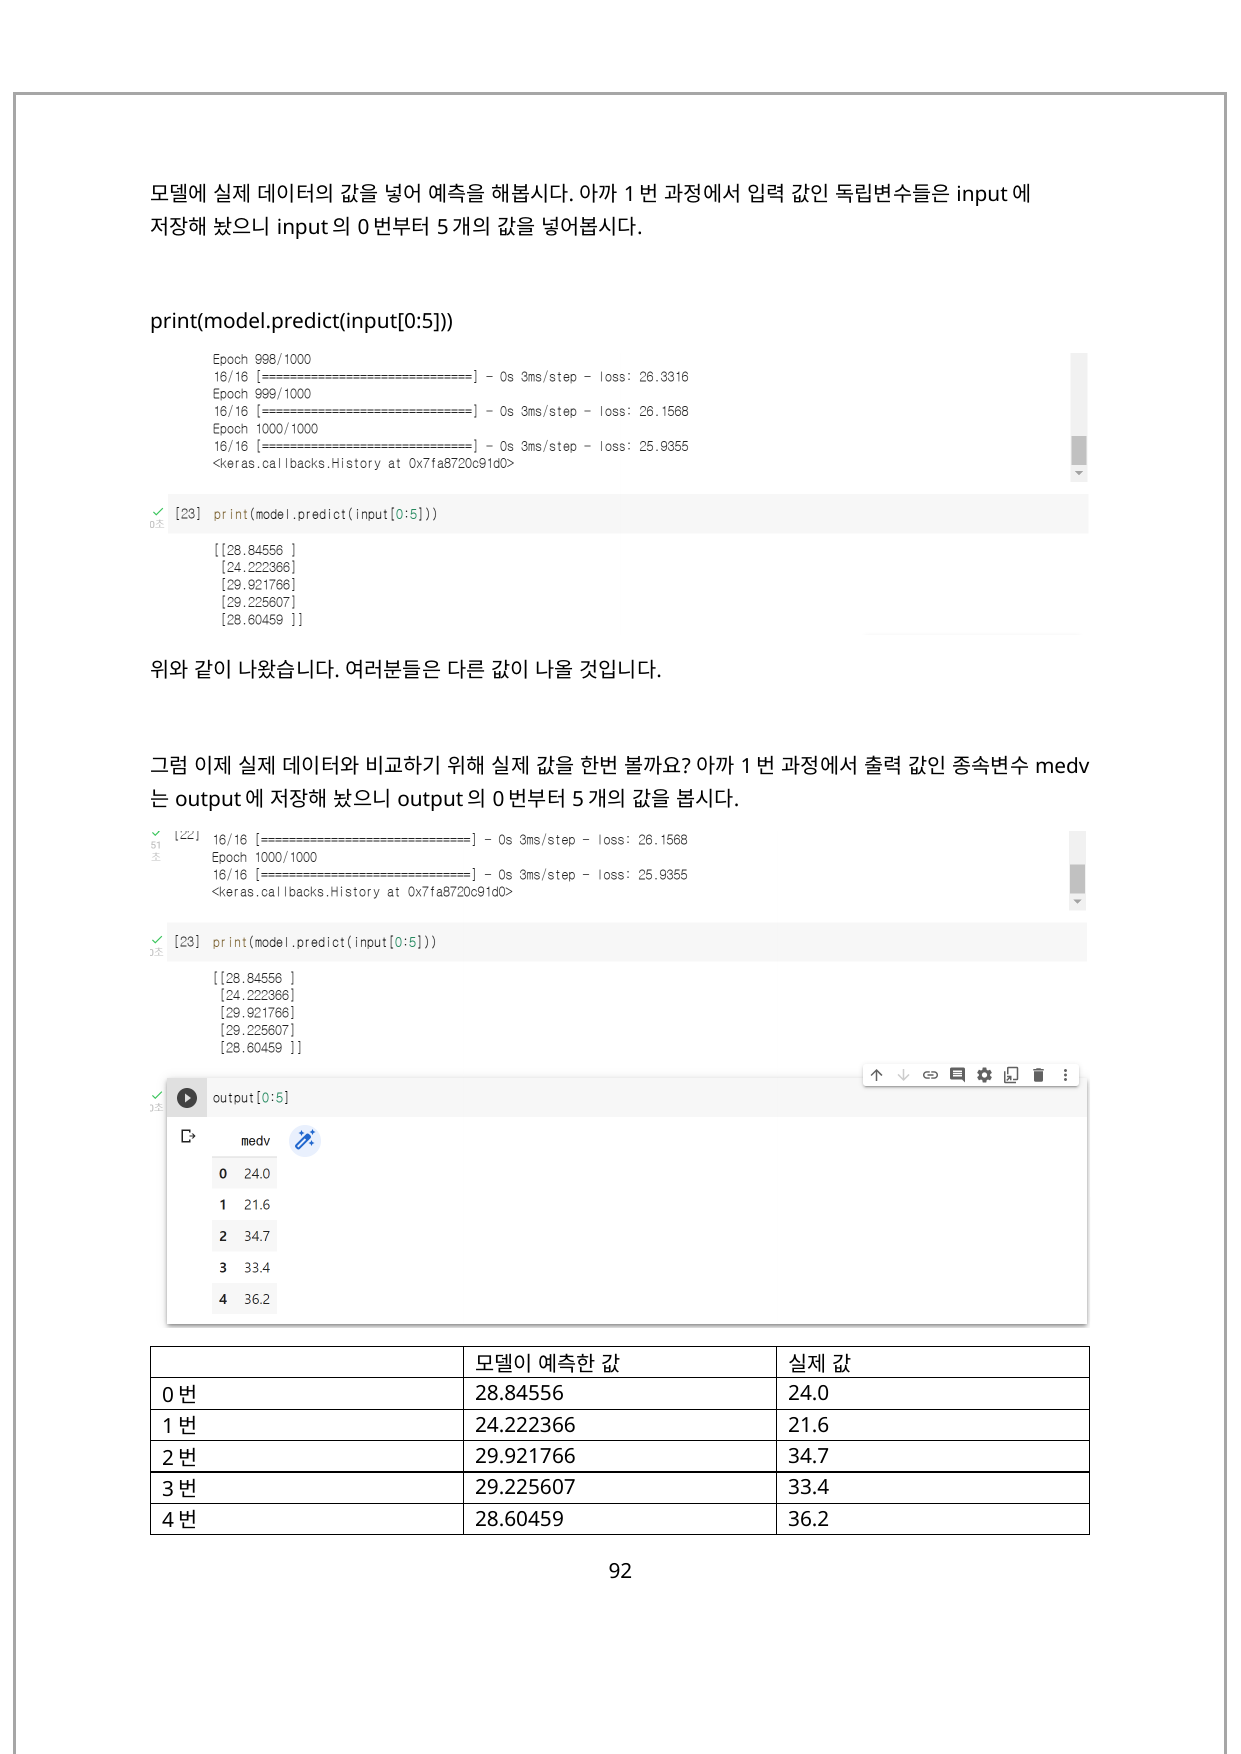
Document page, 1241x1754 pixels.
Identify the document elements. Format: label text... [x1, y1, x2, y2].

table_cell 33.4 [777, 1473, 1089, 1503]
table_cell 2번 [151, 1441, 463, 1471]
table_header 모델이 예측한 값 [464, 1347, 776, 1377]
table_cell 24.0 [777, 1378, 1089, 1409]
table_cell 29.921766 [464, 1441, 776, 1471]
text 그럼 이제 실제 데이터와 비교하기 위해 실제 값을 한번 볼까요? 아까 1번 과정에서 출력 값인 종속변수 medv는 output에 저장해 놨으니 output의 0번부터 5개의 값을 봅시다. [150, 750, 1090, 813]
table_cell 4번 [151, 1504, 463, 1534]
table_cell 28.84556 [464, 1378, 776, 1409]
table_cell 29.225607 [464, 1473, 776, 1503]
table_cell 0번 [151, 1378, 463, 1409]
table_cell 24.222366 [464, 1410, 776, 1440]
table_header 실제 값 [777, 1347, 1089, 1377]
text 모델에 실제 데이터의 값을 넣어 예측을 해봅시다. 아까 1번 과정에서 입력 값인 독립변수들은 input에 저장해 놨으니 input의 0번부터 5개의 값을 넣어봅시다. [150, 177, 1090, 240]
table_cell 1번 [151, 1410, 463, 1440]
picture [150, 353, 1091, 635]
table_cell 3번 [151, 1473, 463, 1503]
table_cell 28.60459 [464, 1504, 776, 1534]
table_cell 36.2 [777, 1504, 1089, 1534]
table_header [151, 1347, 463, 1377]
table_cell 34.7 [777, 1441, 1089, 1471]
picture [150, 831, 1091, 1328]
text 위와 같이 나왔습니다. 여러분들은 다른 값이 나올 것입니다. [150, 653, 1090, 683]
text print(model.predict(input[0:5])) [150, 307, 1090, 335]
table_cell 21.6 [777, 1410, 1089, 1440]
